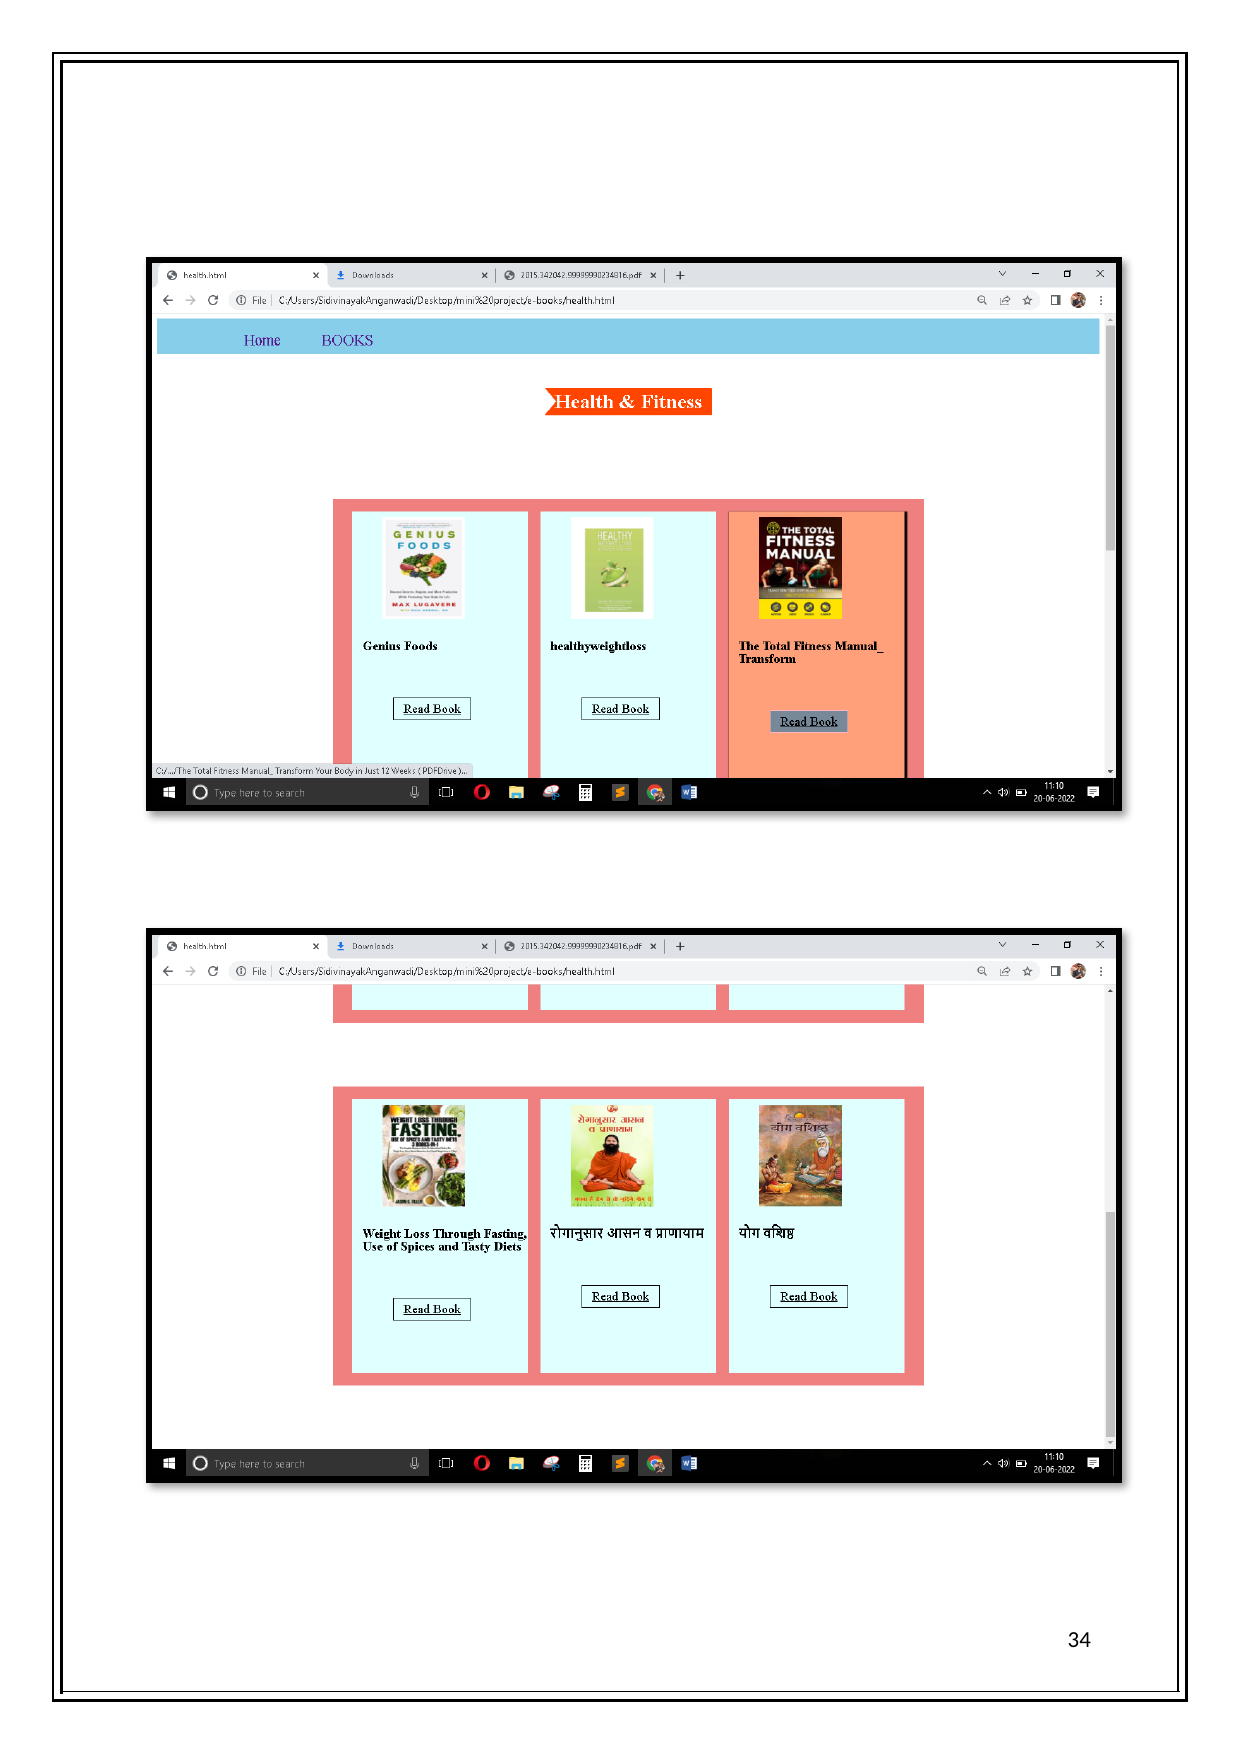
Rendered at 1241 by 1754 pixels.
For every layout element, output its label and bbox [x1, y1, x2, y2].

picture [152, 263, 1116, 805]
picture [152, 935, 1116, 1476]
